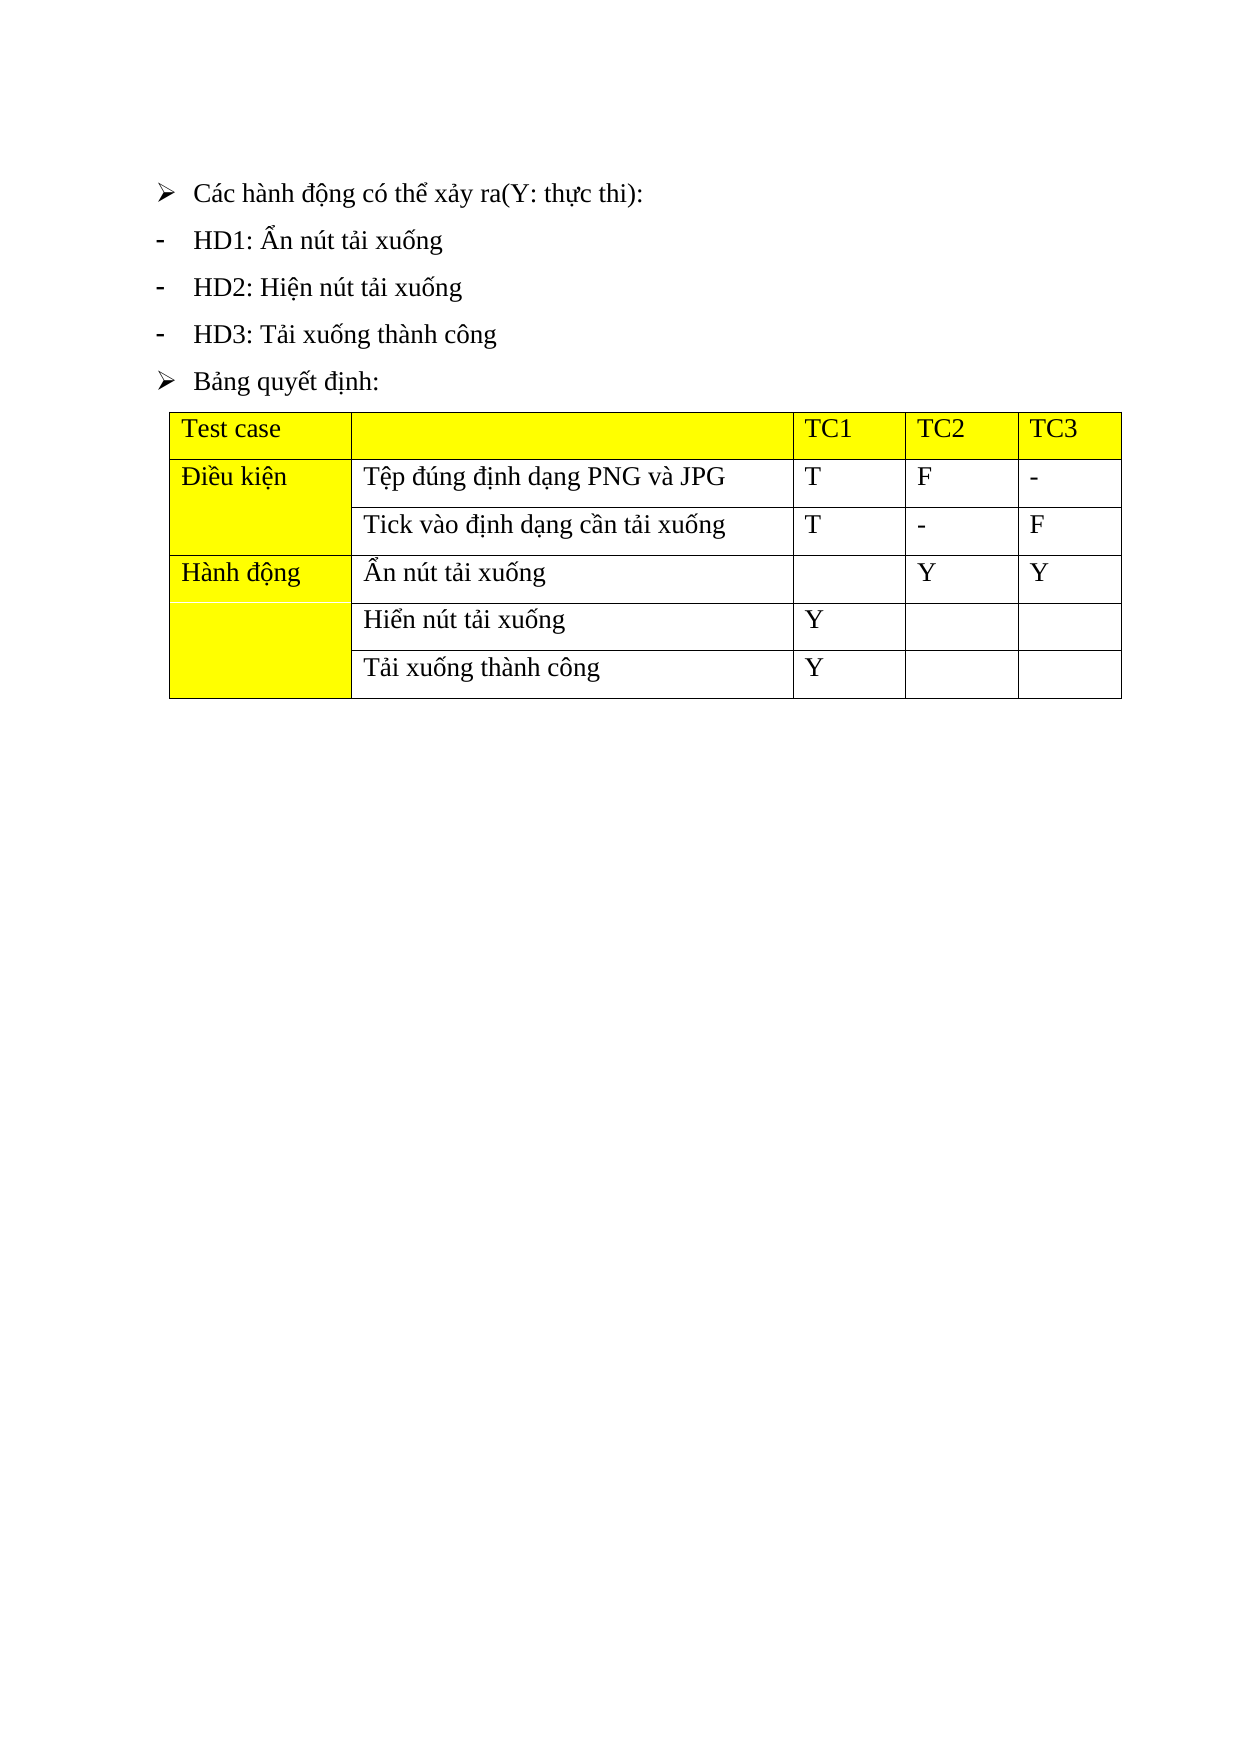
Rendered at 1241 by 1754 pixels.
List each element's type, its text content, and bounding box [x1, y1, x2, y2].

table_cell Tệp đúng định dạng PNG và JPG [352, 460, 793, 507]
table_cell F [906, 460, 1018, 507]
table_header [352, 413, 793, 459]
table_cell Y [794, 651, 905, 698]
table_cell T [794, 460, 905, 507]
list HD3: Tải xuống thành công [156, 318, 1122, 349]
table_cell Y [906, 556, 1018, 602]
table_cell Tick vào định dạng cần tải xuống [352, 508, 793, 555]
table_cell F [1019, 508, 1121, 555]
table_cell Hành động [170, 556, 351, 602]
table_cell [170, 507, 351, 555]
table_cell Y [794, 604, 905, 650]
table_cell Ẩn nút tải xuống [352, 556, 793, 602]
list Bảng quyết định: [156, 365, 1122, 396]
table_cell - [906, 508, 1018, 555]
list HD1: Ẩn nút tải xuống [156, 224, 1122, 255]
table_cell T [794, 508, 905, 555]
table_cell [1019, 651, 1121, 698]
table_header TC1 [794, 413, 905, 459]
table_cell [794, 556, 905, 602]
table_cell Hiển nút tải xuống [352, 604, 793, 650]
table_cell Y [1019, 556, 1121, 602]
table_cell Tải xuống thành công [352, 651, 793, 698]
table_cell - [1019, 460, 1121, 507]
table_header Test case [170, 413, 351, 459]
table_cell [170, 603, 351, 650]
table_header TC2 [906, 413, 1018, 459]
list Các hành động có thể xảy ra(Y: thực thi): [156, 177, 1122, 208]
table_cell Điều kiện [170, 460, 351, 507]
table_cell [906, 651, 1018, 698]
list HD2: Hiện nút tải xuống [156, 271, 1122, 302]
table_cell [906, 604, 1018, 650]
table_cell [170, 650, 351, 698]
table_cell [1019, 604, 1121, 650]
table_header TC3 [1019, 413, 1121, 459]
